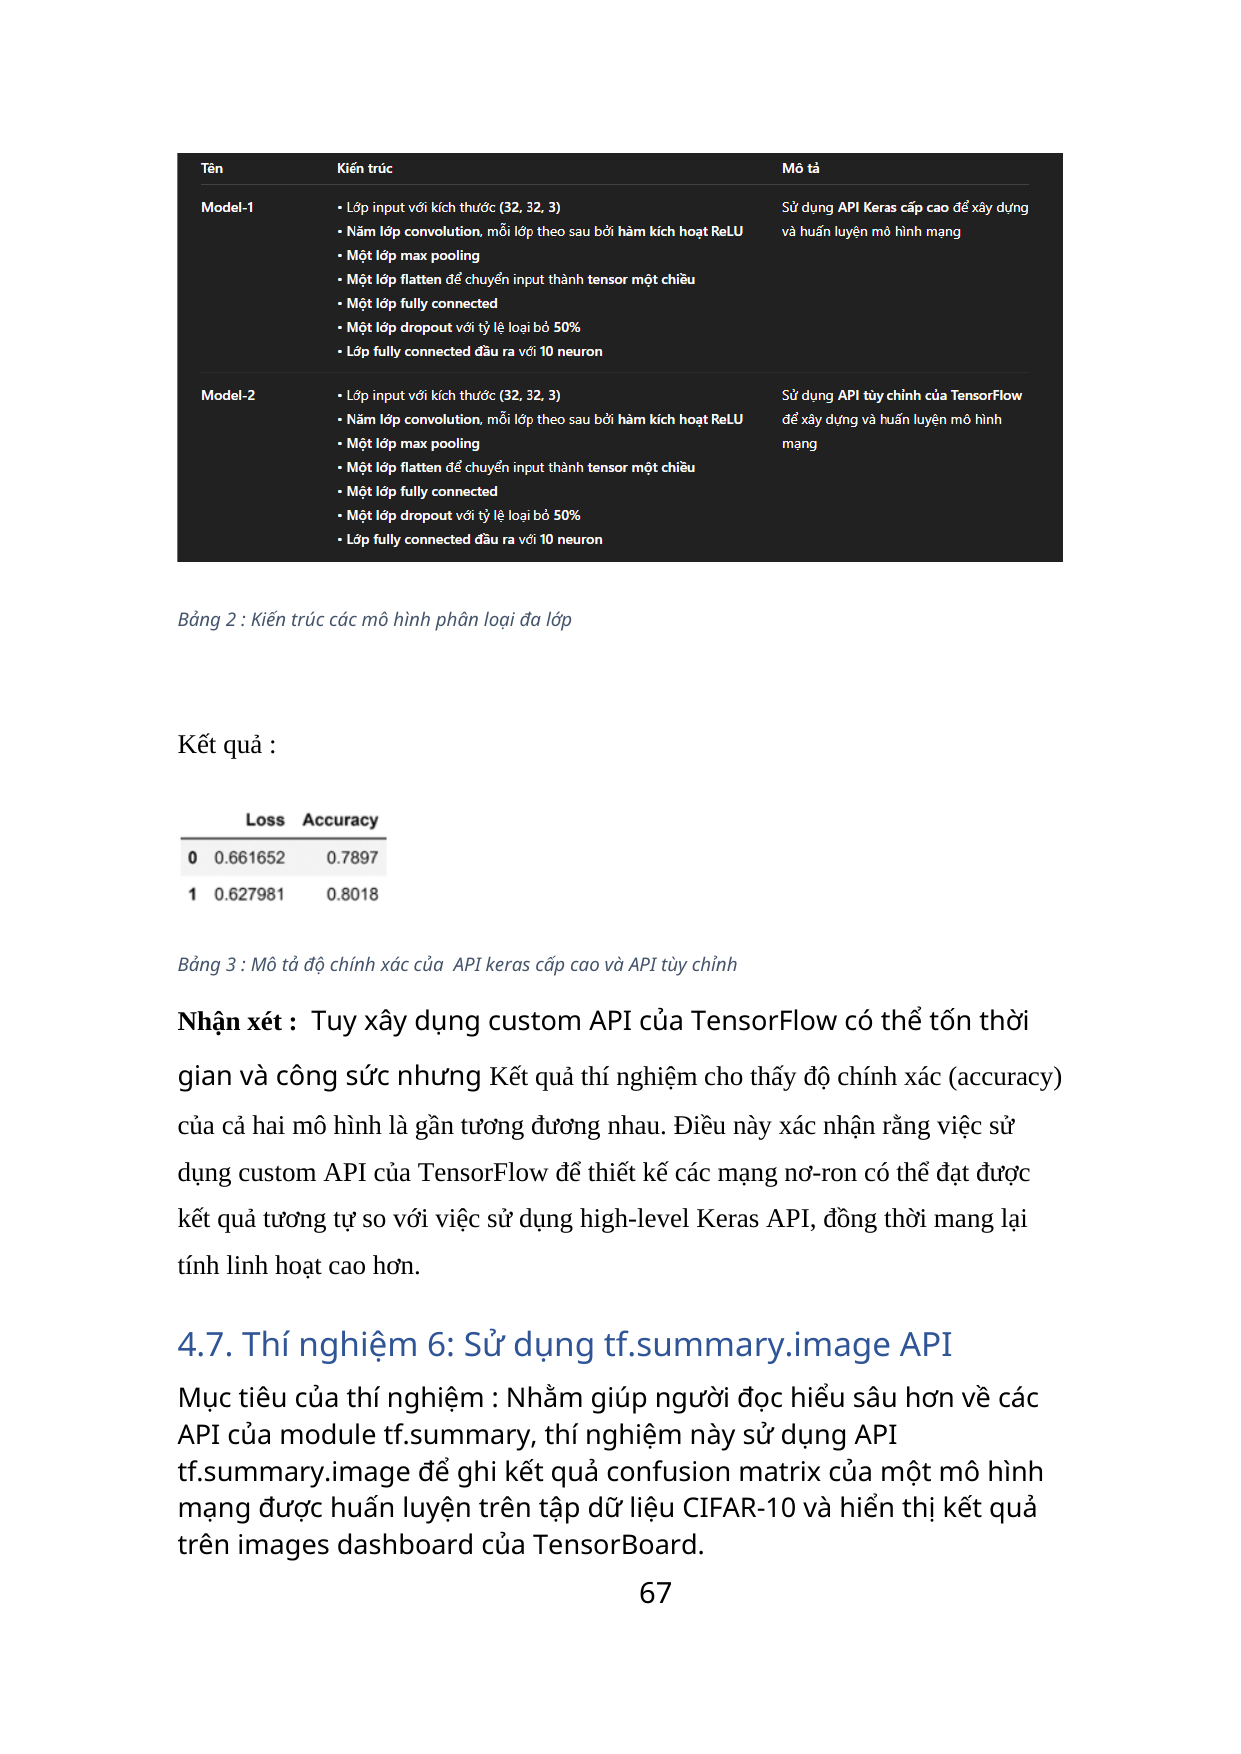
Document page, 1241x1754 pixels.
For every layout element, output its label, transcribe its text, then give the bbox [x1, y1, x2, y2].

text Nhận xét : Tuy xây dụng custom API của TensorFlow có thể tốn thời gian và công sức nhưng Kết quả thí nghiệm cho thấy độ chính xác (accuracy) của cả hai mô hình là gần tương đương nhau. Điều này xác nhận rằng việc sử dụng custom API của TensorFlow để thiết kế các mạng nơ-ron có thể đạt được kết quả tương tự so với việc sử dụng high-level Keras API, đồng thời mang lại tính linh hoạt cao hơn. [177, 1002, 1063, 1280]
picture [177, 800, 393, 907]
text Mục tiêu của thí nghiệm : Nhằm giúp người đọc hiểu sâu hơn về các API của module tf.summary, thí nghiệm này sử dụng API tf.summary.image để ghi kết quả confusion matrix của một mô hình mạng được huấn luyện trên tập dữ liệu CIFAR-10 và hiển thị kết quả trên images dashboard của TensorBoard. [177, 1378, 1063, 1563]
text Kết quả : [177, 728, 1063, 759]
subtitle 4.7. Thí nghiệm 6: Sử dụng tf.summary.image API [177, 1321, 1063, 1366]
picture [177, 153, 1063, 562]
